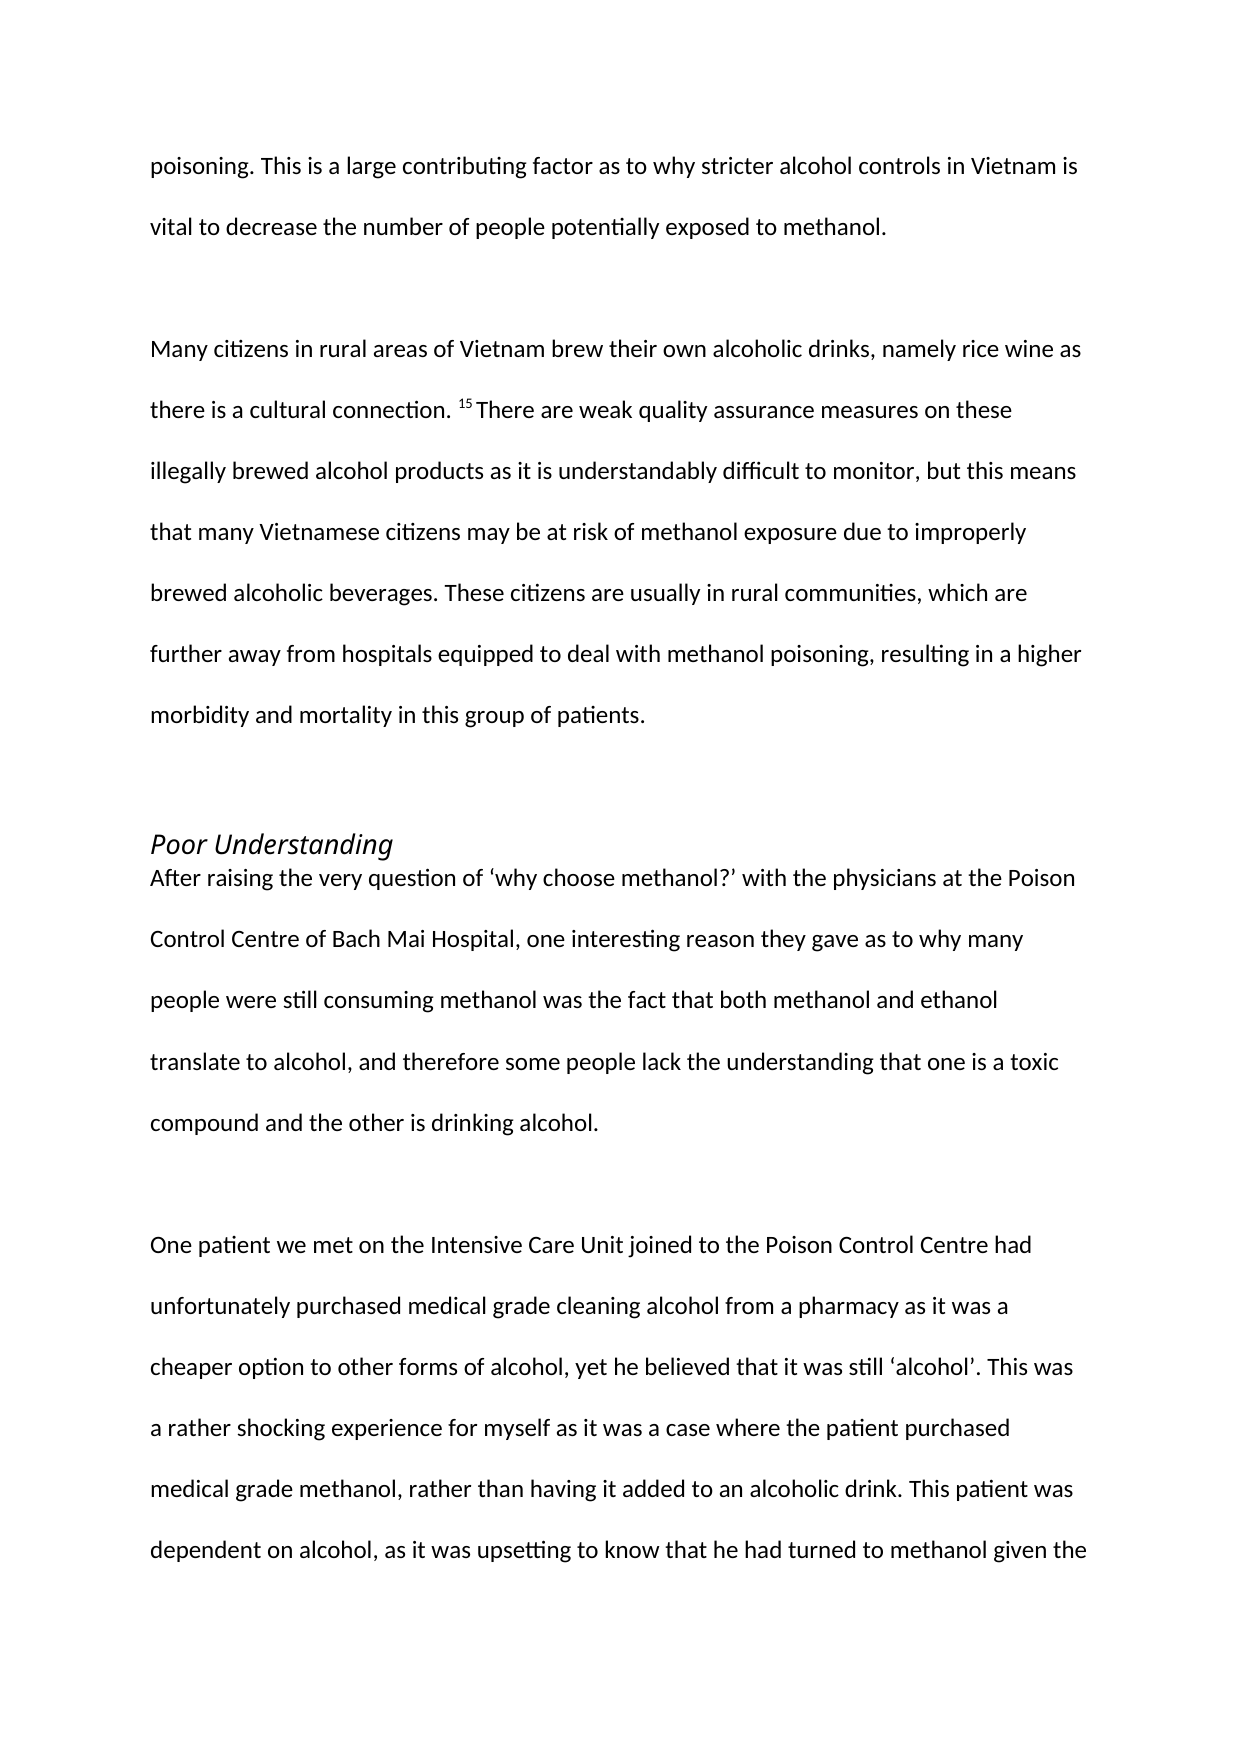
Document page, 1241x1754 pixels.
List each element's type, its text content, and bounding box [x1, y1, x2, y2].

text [150, 150, 1090, 242]
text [150, 1229, 1090, 1564]
subtitle Poor Understanding [150, 826, 1090, 862]
text After raising the very question of ‘why choose methanol?’ with the physicians at the Poison Control Centre of Bach Mai Hospital, one interesting reason they gave as to why many people were still consuming methanol was the fact that both methanol and ethanol translate to alcohol, and therefore some people lack the understanding that one is a toxic compound and the other is drinking alcohol. [150, 862, 1090, 1137]
text Many citizens in rural areas of Vietnam brew their own alcoholic drinks, namely rice wine as there is a cultural connection. 15 There are weak quality assurance measures on these illegally brewed alcohol products as it is understandably difficult to monitor, but this means that many Vietnamese citizens may be at risk of methanol exposure due to improperly brewed alcoholic beverages. These citizens are usually in rural communities, which are further away from hospitals equipped to deal with methanol poisoning, resulting in a higher morbidity and mortality in this group of patients. [150, 333, 1090, 730]
